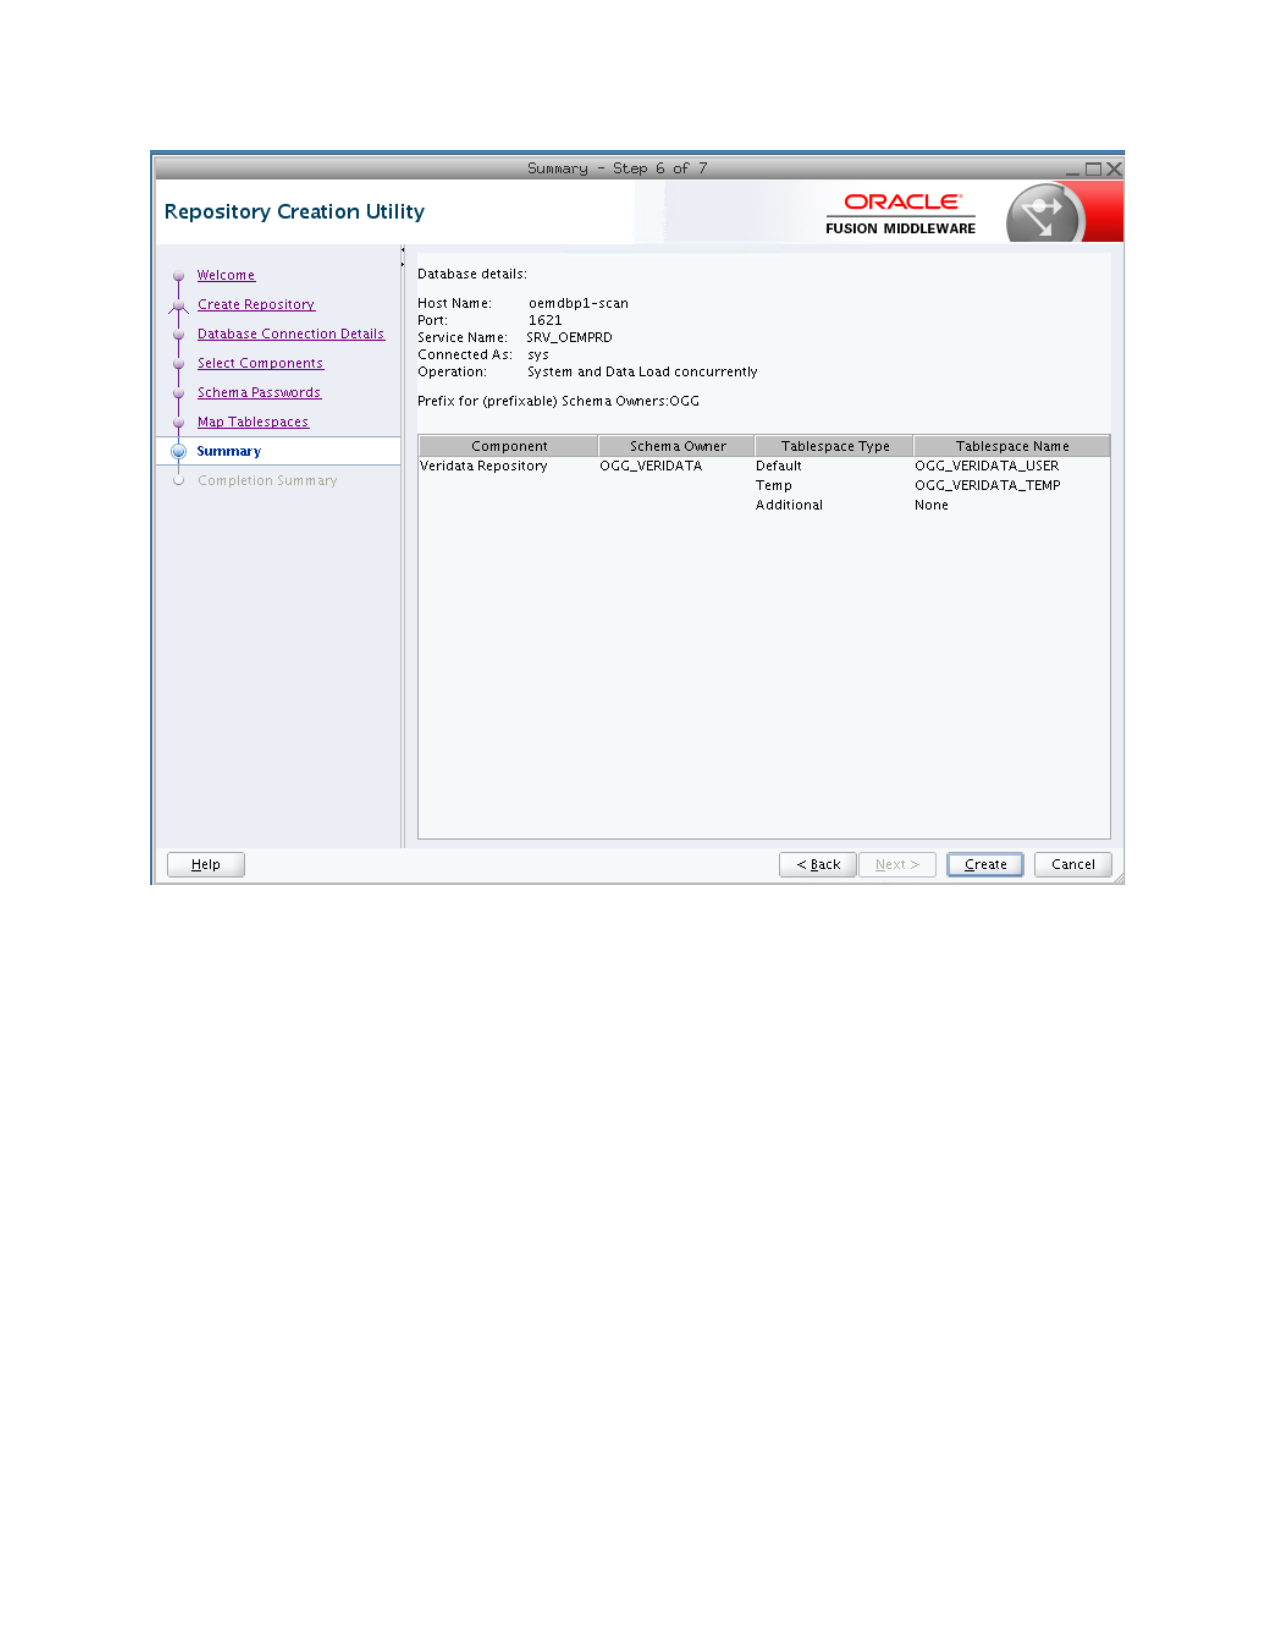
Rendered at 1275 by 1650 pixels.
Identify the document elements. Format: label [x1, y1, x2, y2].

picture [150, 150, 1125, 885]
